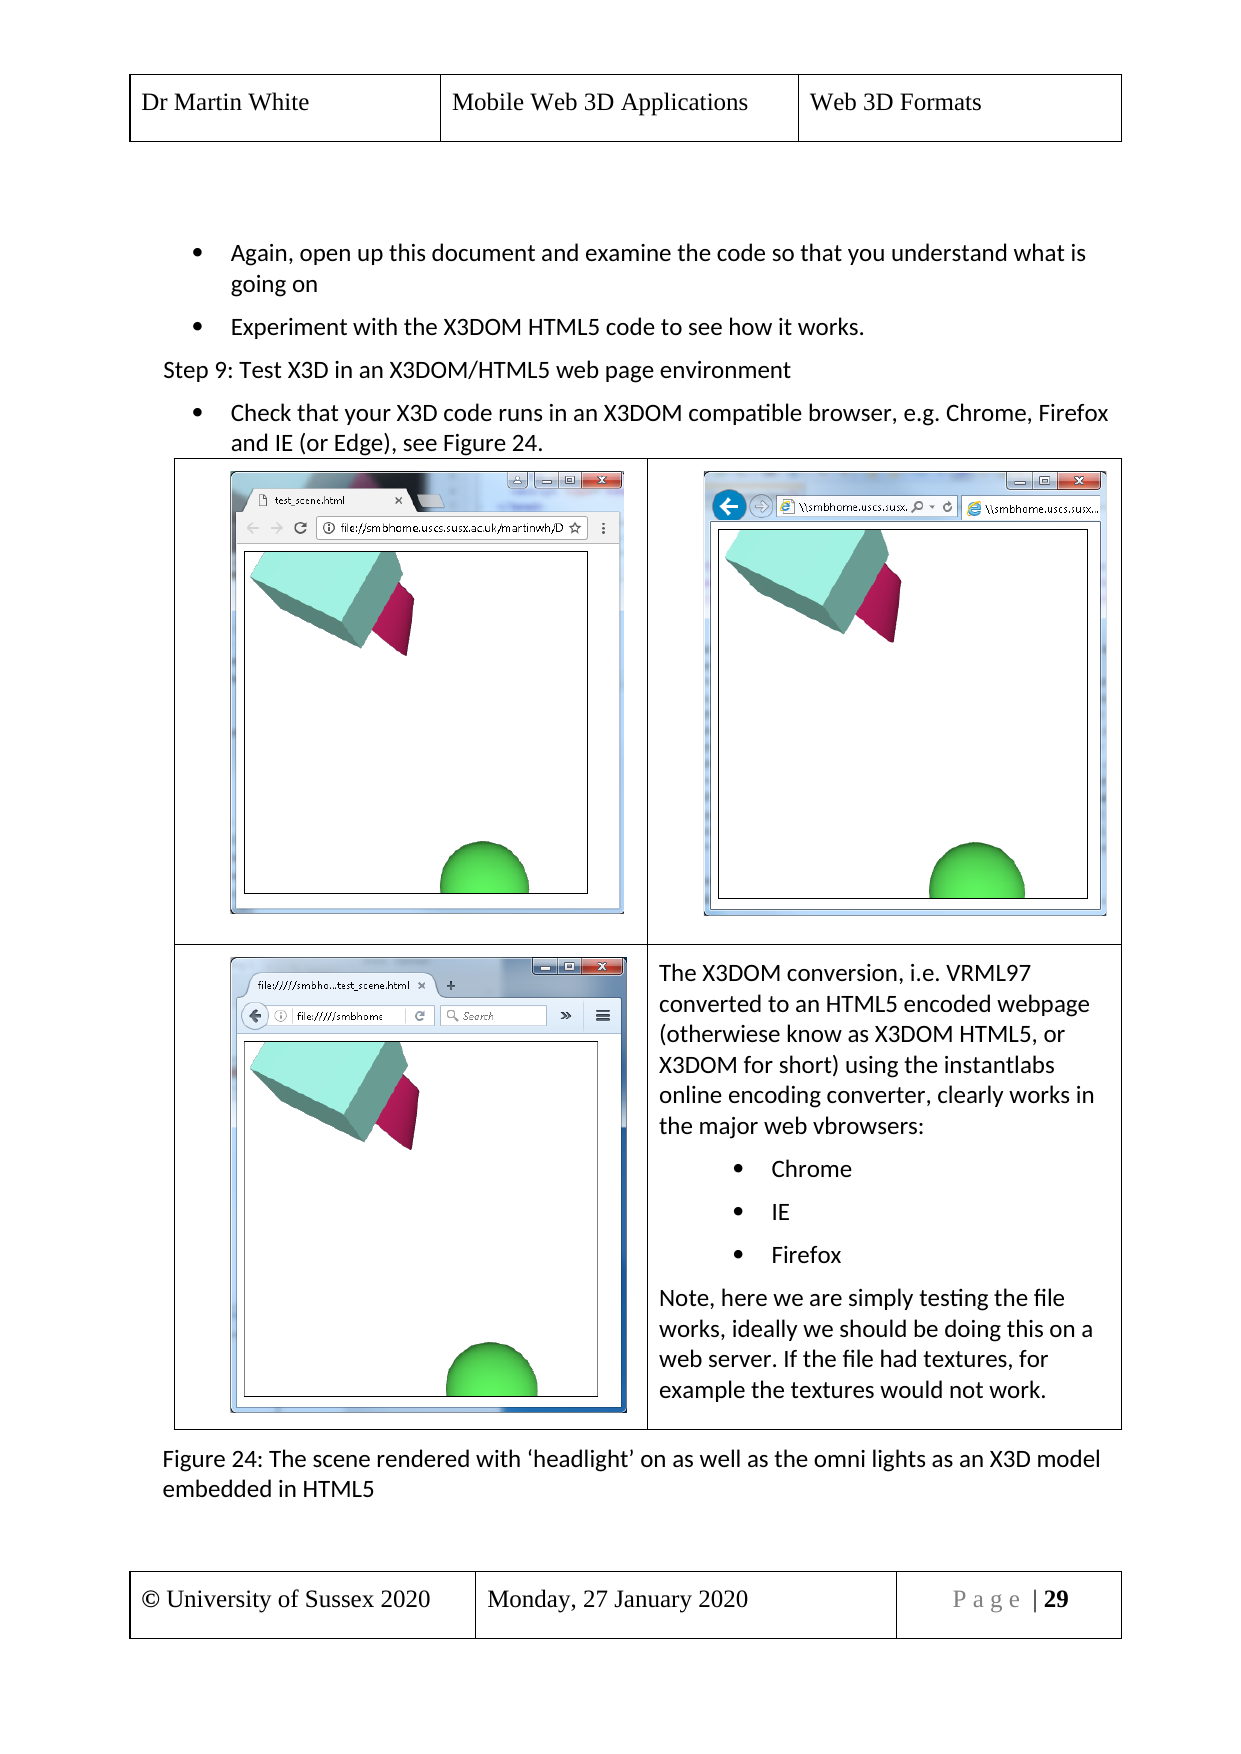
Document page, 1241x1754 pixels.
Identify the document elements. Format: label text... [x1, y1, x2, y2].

picture [230, 471, 624, 914]
table_header [648, 459, 1121, 943]
list Again, open up this document and examine the code so that you understand what is going on [193, 237, 1122, 298]
table_cell [175, 945, 647, 1429]
table_cell The X3DOM conversion, i.e. VRML97 converted to an HTML5 encoded webpage (otherwiese know as X3DOM HTML5, or X3DOM for short) using the instantlabs online encoding converter, clearly works in the major web vbrowsers: Chrome IE Firefox Note, here we are simply testing the file works, ideally we should be doing this on a web server. If the file had textures, for example the textures would not work. [648, 945, 1121, 1429]
text Step 9: Test X3D in an X3DOM/HTML5 web page environment [118, 354, 1122, 384]
list Check that your X3D code runs in an X3DOM compatible browser, e.g. Chrome, Firefox and IE (or Edge), see Figure 24. [193, 397, 1122, 458]
text Figure 24: The scene rendered with ‘headlight’ on as well as the omni lights as an X3D model embedded in HTML5 [162, 1443, 1122, 1504]
table_header [175, 459, 647, 943]
picture [230, 957, 627, 1413]
list Experiment with the X3DOM HTML5 code to see how it works. [193, 311, 1122, 341]
picture [703, 471, 1107, 916]
